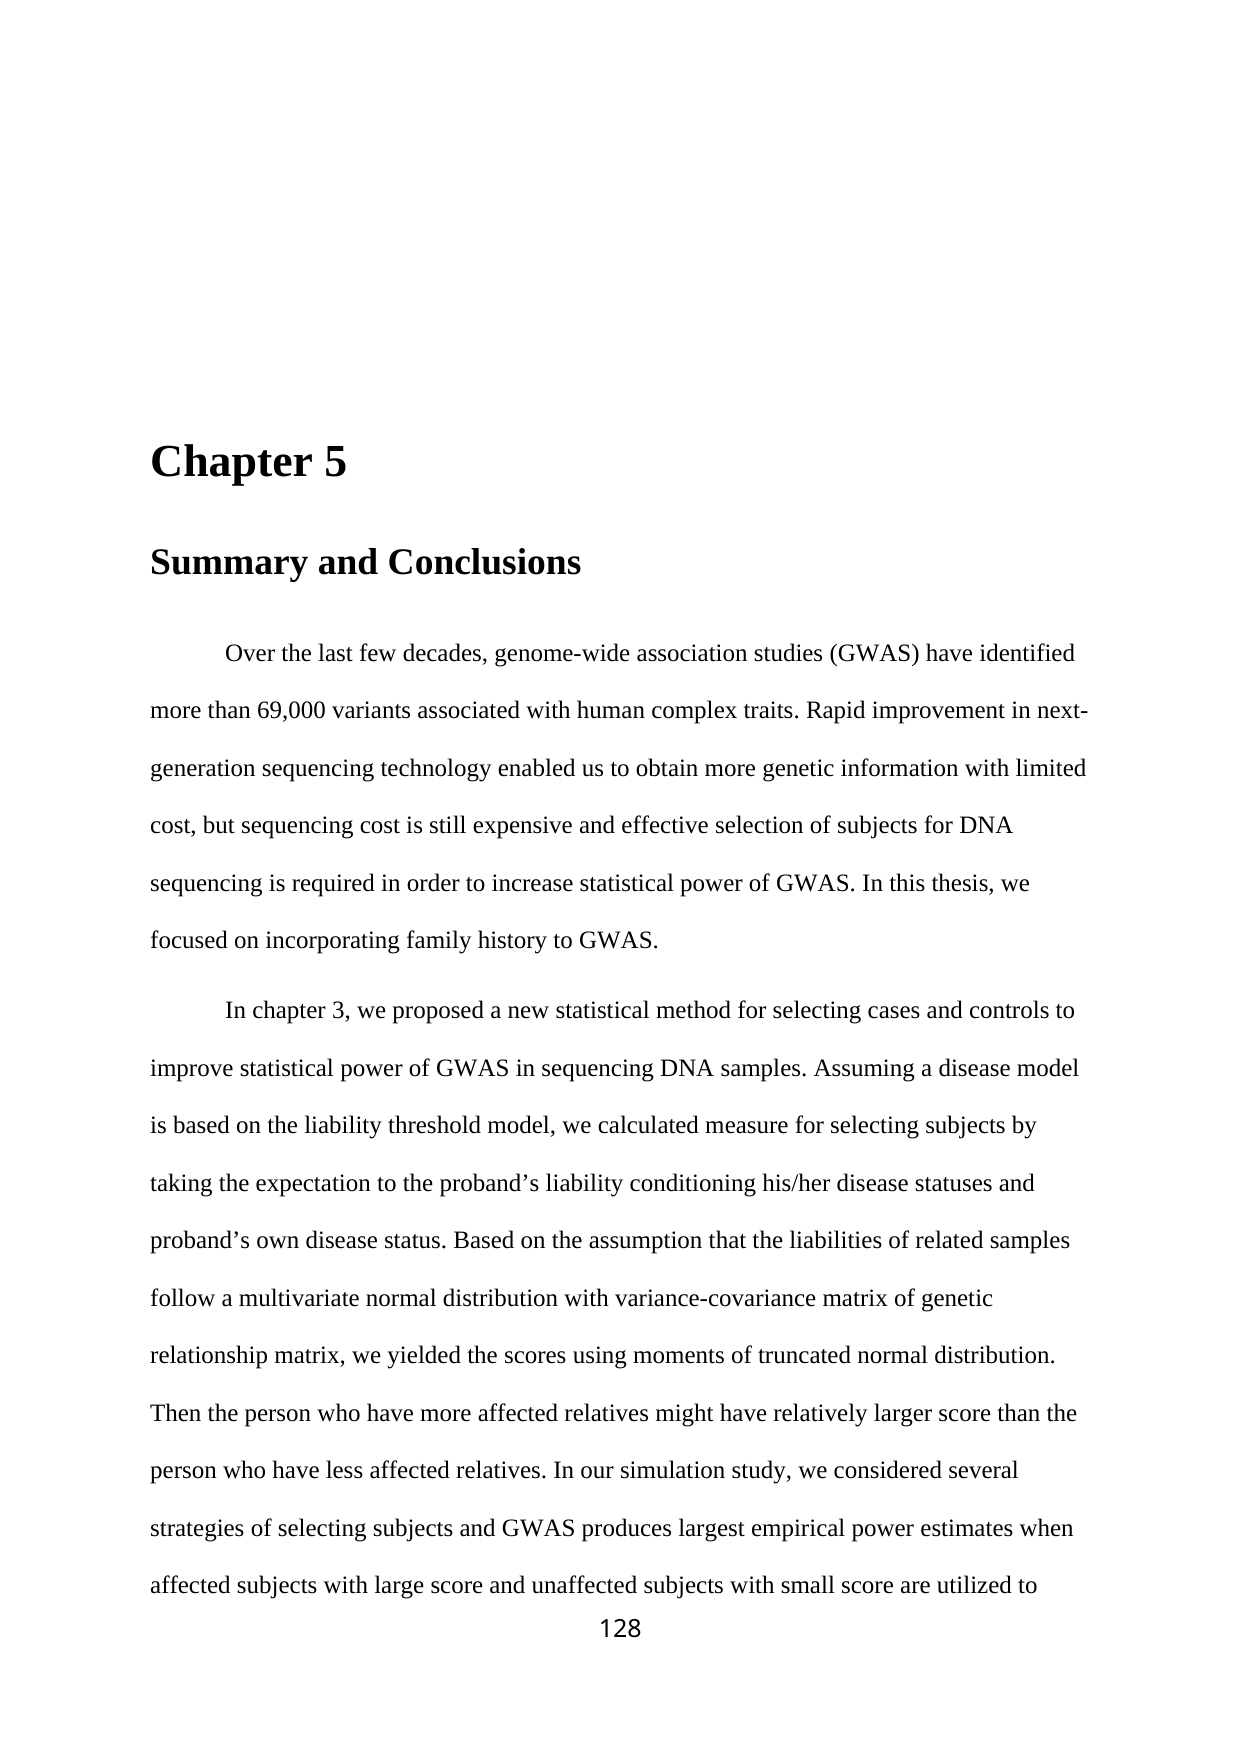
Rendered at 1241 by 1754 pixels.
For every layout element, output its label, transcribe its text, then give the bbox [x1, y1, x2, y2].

text Over the last few decades, genome-wide association studies (GWAS) have identified more than 69,000 variants associated with human complex traits. Rapid improvement in next-generation sequencing technology enabled us to obtain more genetic information with limited cost, but sequencing cost is still expensive and effective selection of subjects for DNA sequencing is required in order to increase statistical power of GWAS. In this thesis, we focused on incorporating family history to GWAS. [150, 638, 1090, 954]
text Summary and Conclusions [150, 539, 1090, 582]
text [150, 996, 1090, 1599]
subtitle Chapter 5 [150, 434, 1090, 487]
